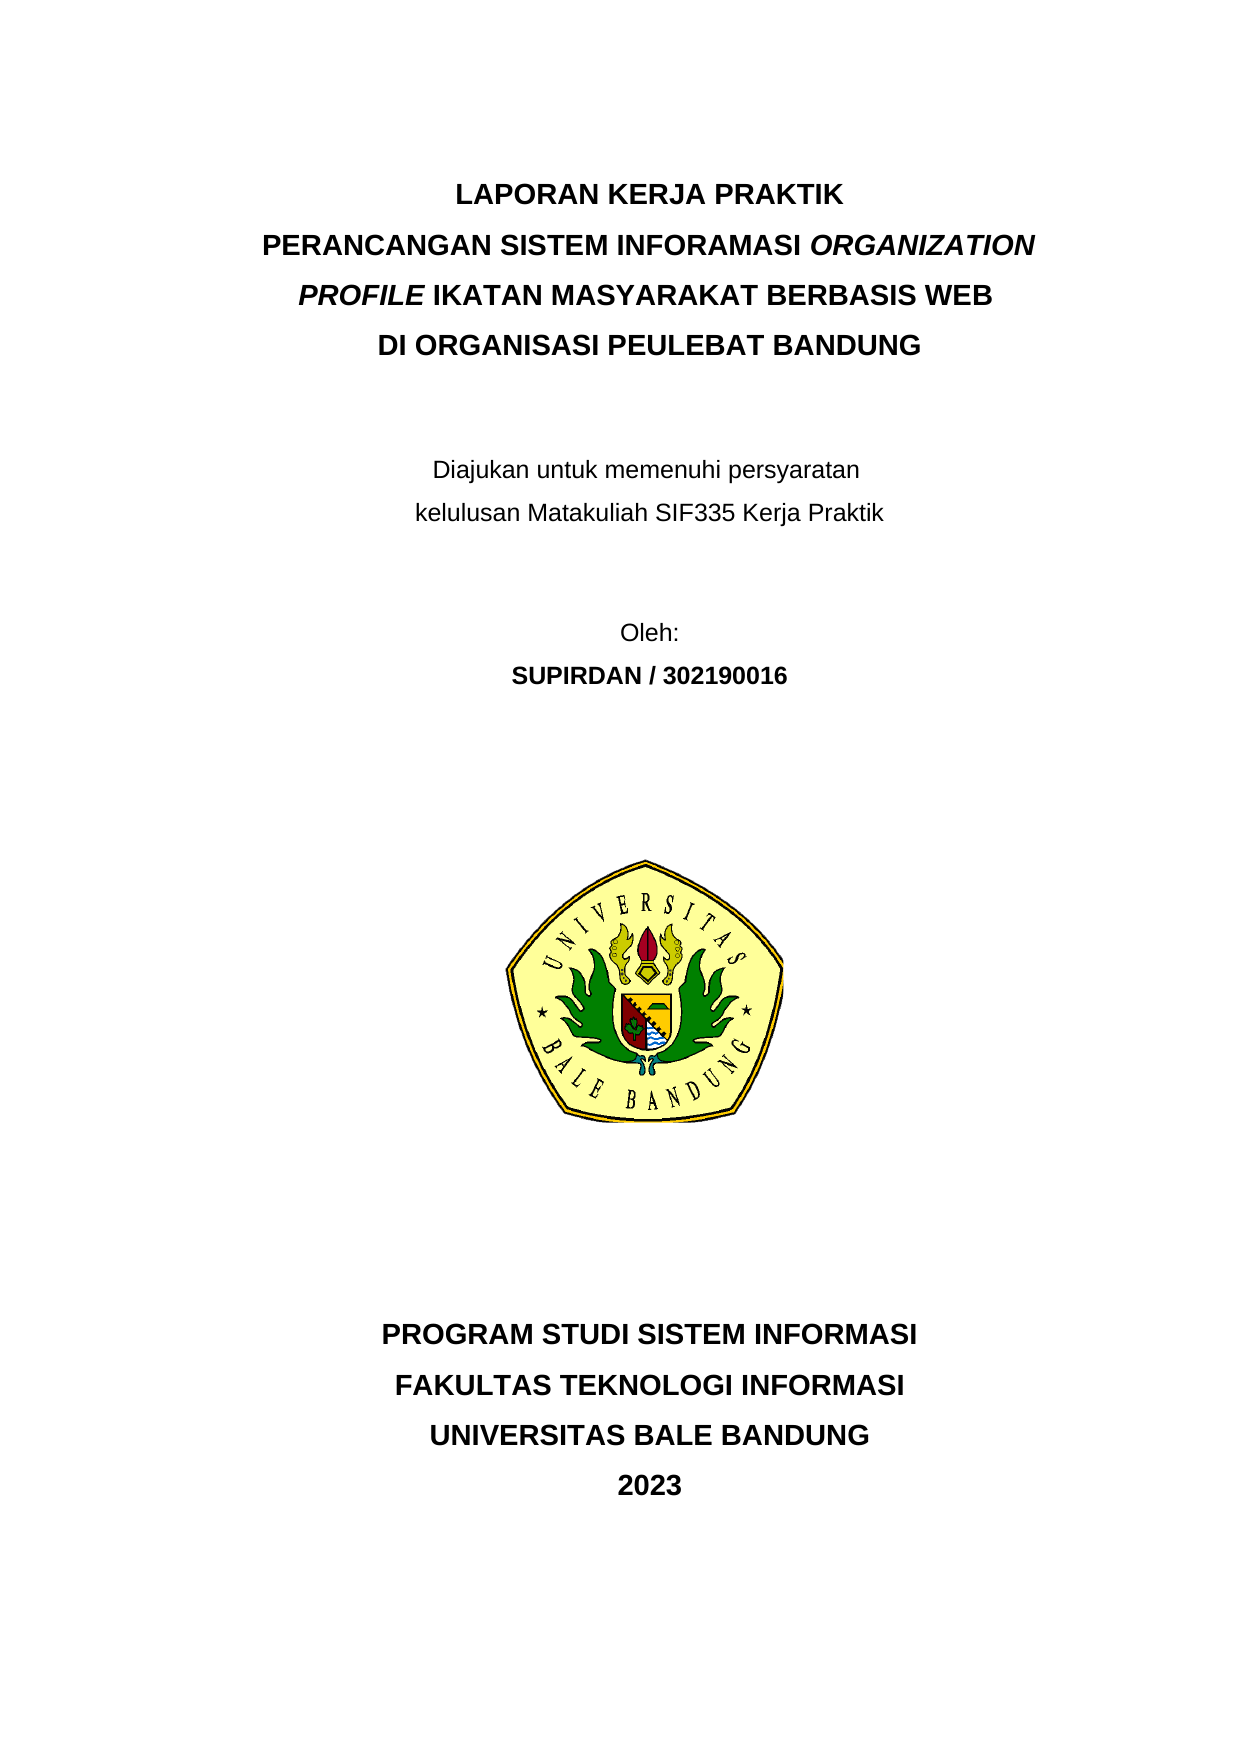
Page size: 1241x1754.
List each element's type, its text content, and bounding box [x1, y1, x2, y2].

text Oleh: SUPIRDAN / 302190016 [236, 618, 1063, 689]
text PROGRAM STUDI SISTEM INFORMASI FAKULTAS TEKNOLOGI INFORMASI UNIVERSITAS BALE BANDUNG 2023 [236, 1317, 1063, 1502]
text Diajukan untuk memenuhi persyaratan kelulusan Matakuliah SIF335 Kerja Praktik [236, 455, 1063, 527]
text LAPORAN KERJA PRAKTIK PERANCANGAN SISTEM INFORAMASI ORGANIZATION PROFILE IKATAN MASYARAKAT BERBASIS WEB DI ORGANISASI PEULEBAT BANDUNG [236, 177, 1063, 362]
picture [505, 859, 784, 1122]
